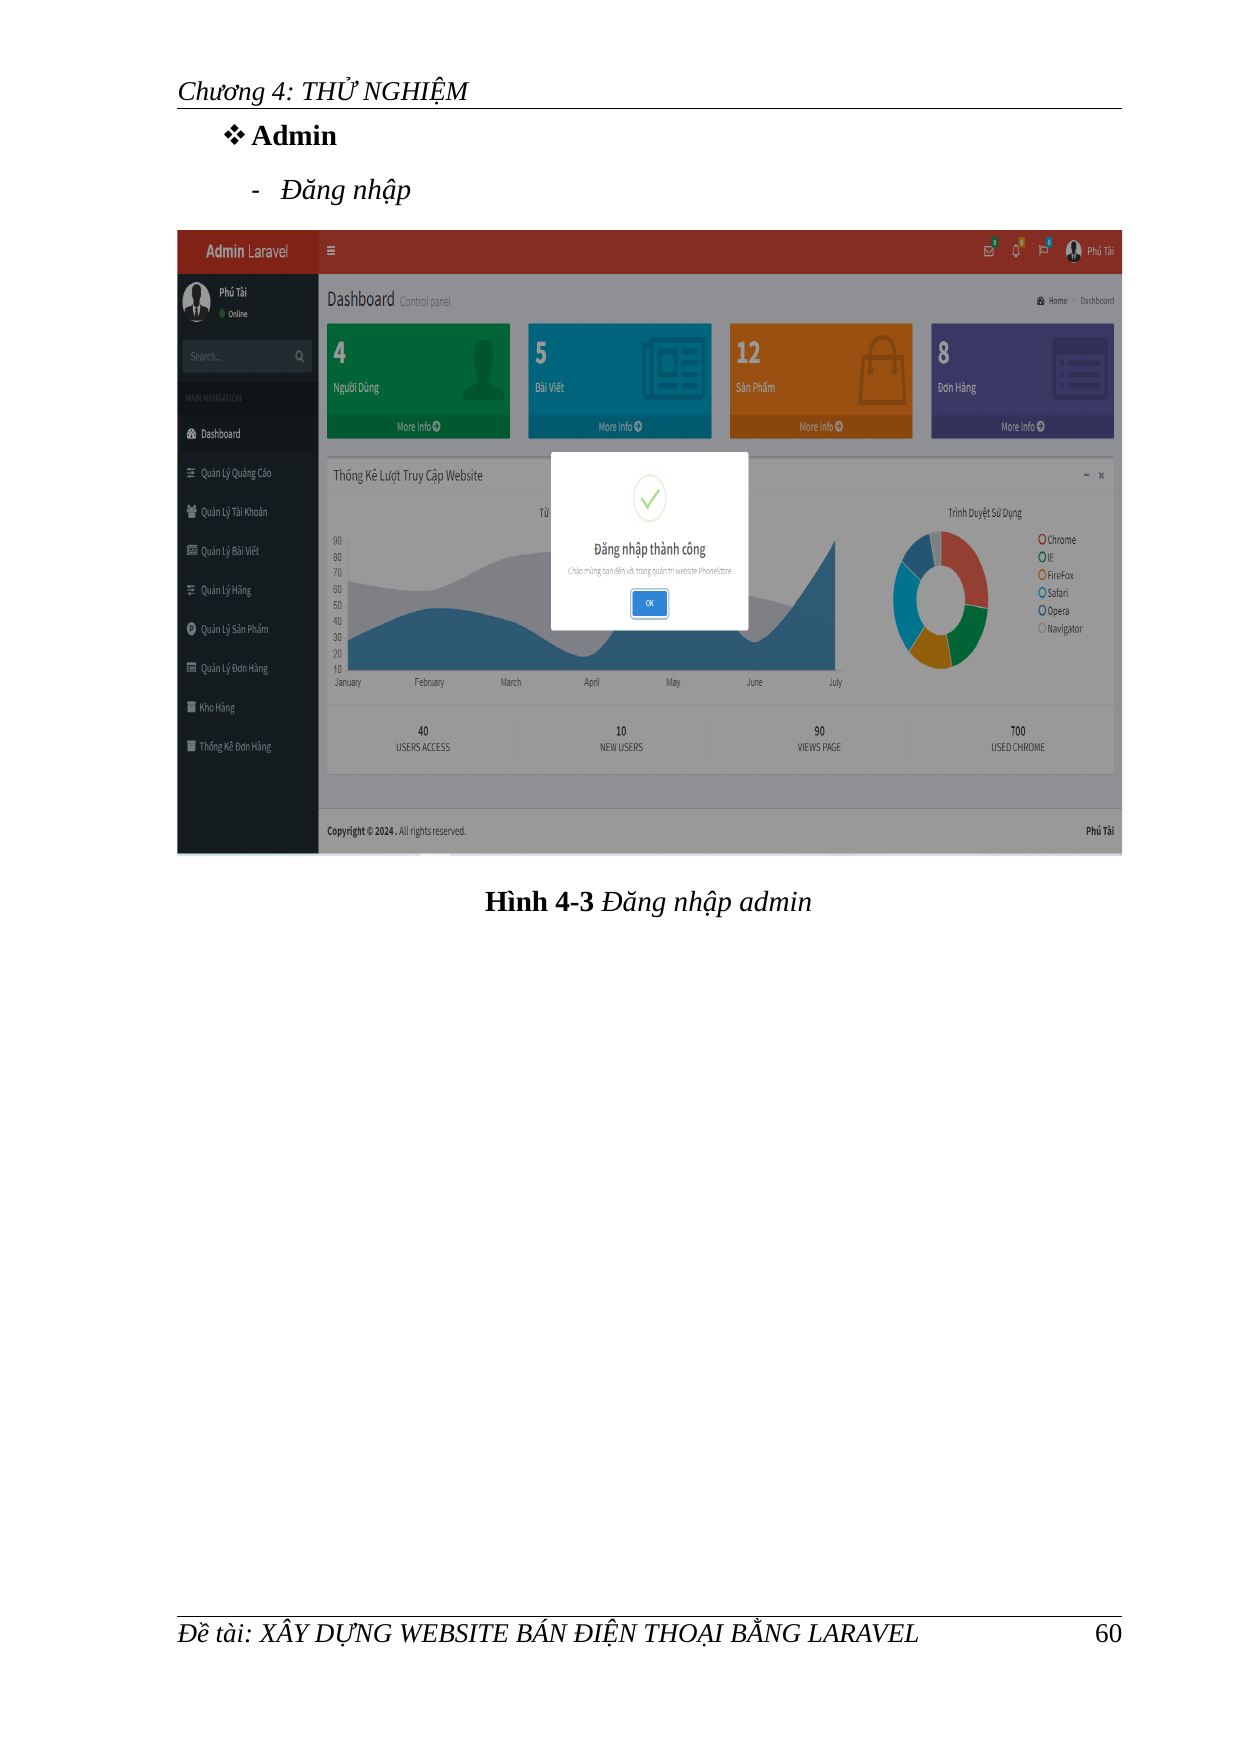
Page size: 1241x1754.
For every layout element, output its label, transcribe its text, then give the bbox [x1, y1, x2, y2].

list Đăng nhập [251, 170, 1122, 207]
subtitle Hình 4-3 Đăng nhập admin [177, 884, 1122, 917]
picture [177, 230, 1123, 856]
text Admin [221, 118, 1122, 152]
